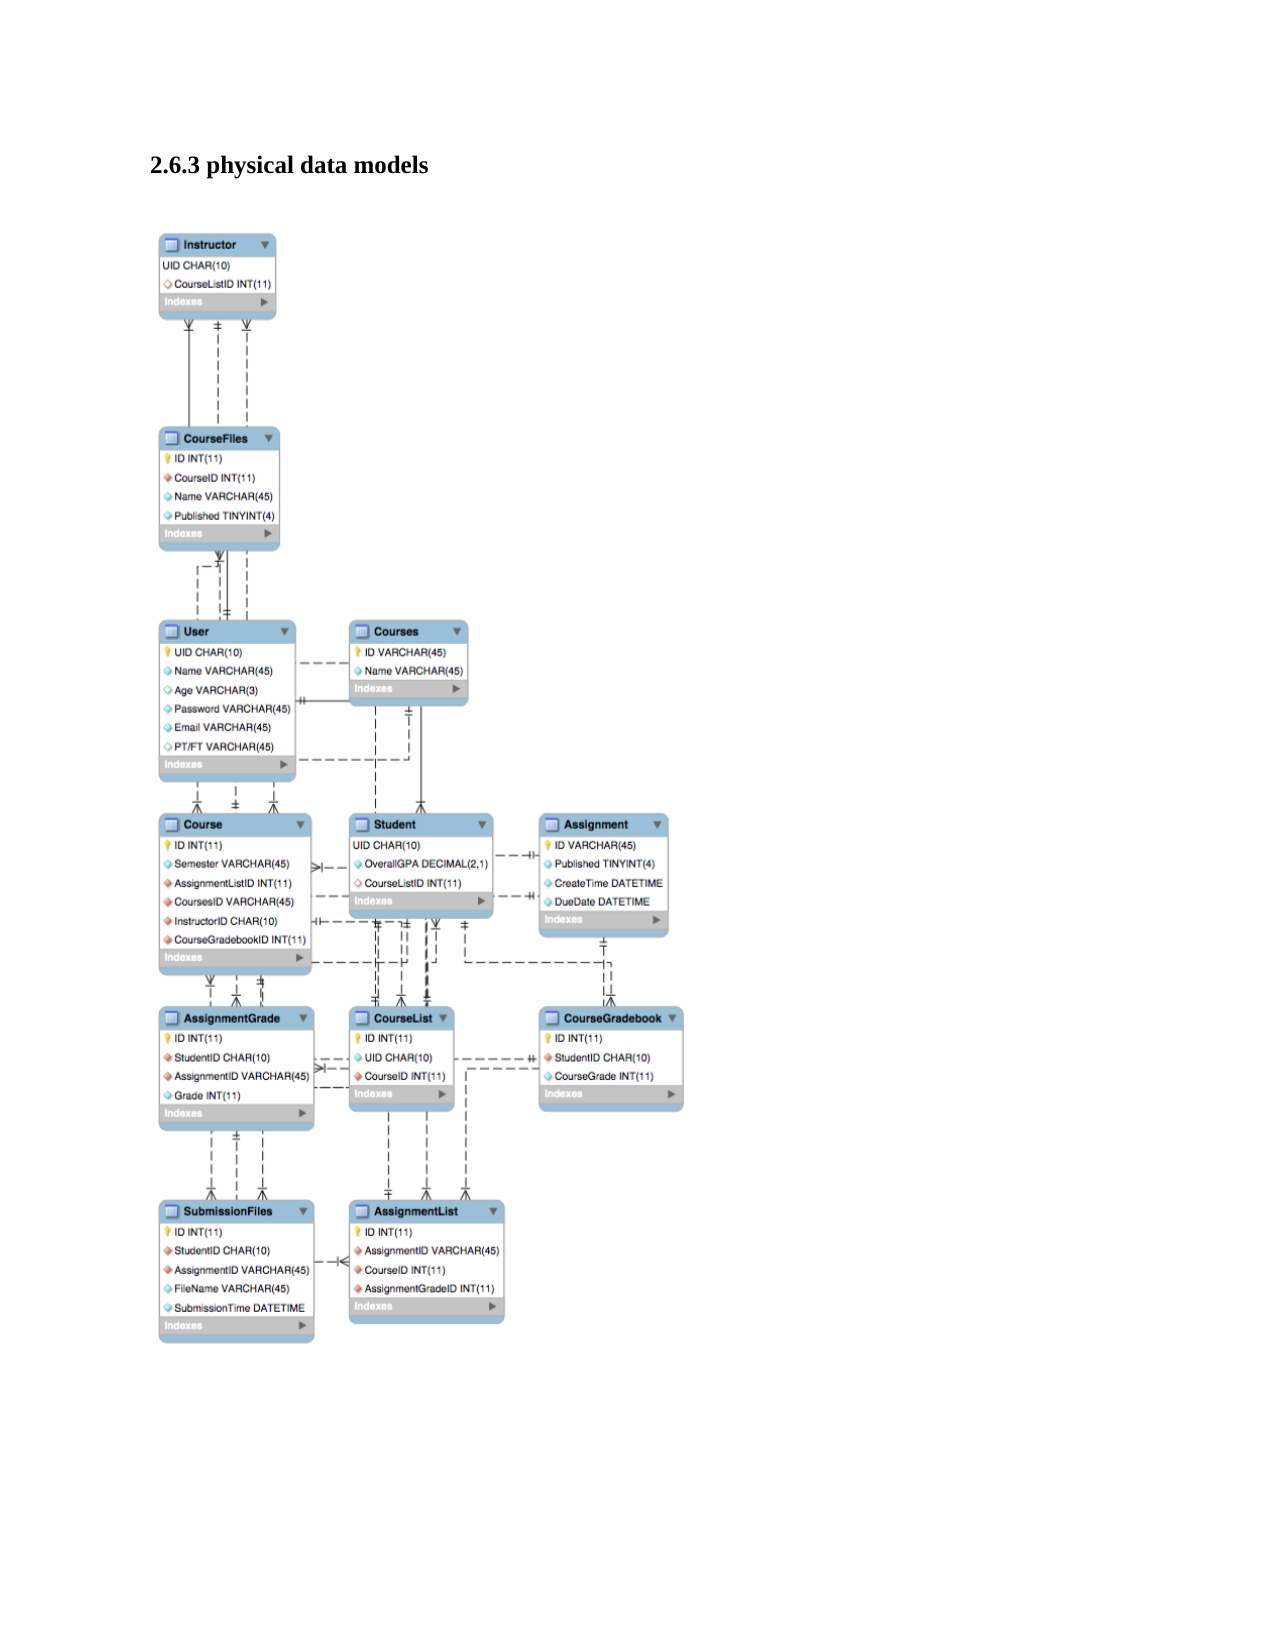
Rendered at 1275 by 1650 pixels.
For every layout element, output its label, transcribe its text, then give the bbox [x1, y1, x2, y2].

picture [150, 211, 703, 1356]
subtitle 2.6.3 physical data models [150, 150, 1125, 179]
